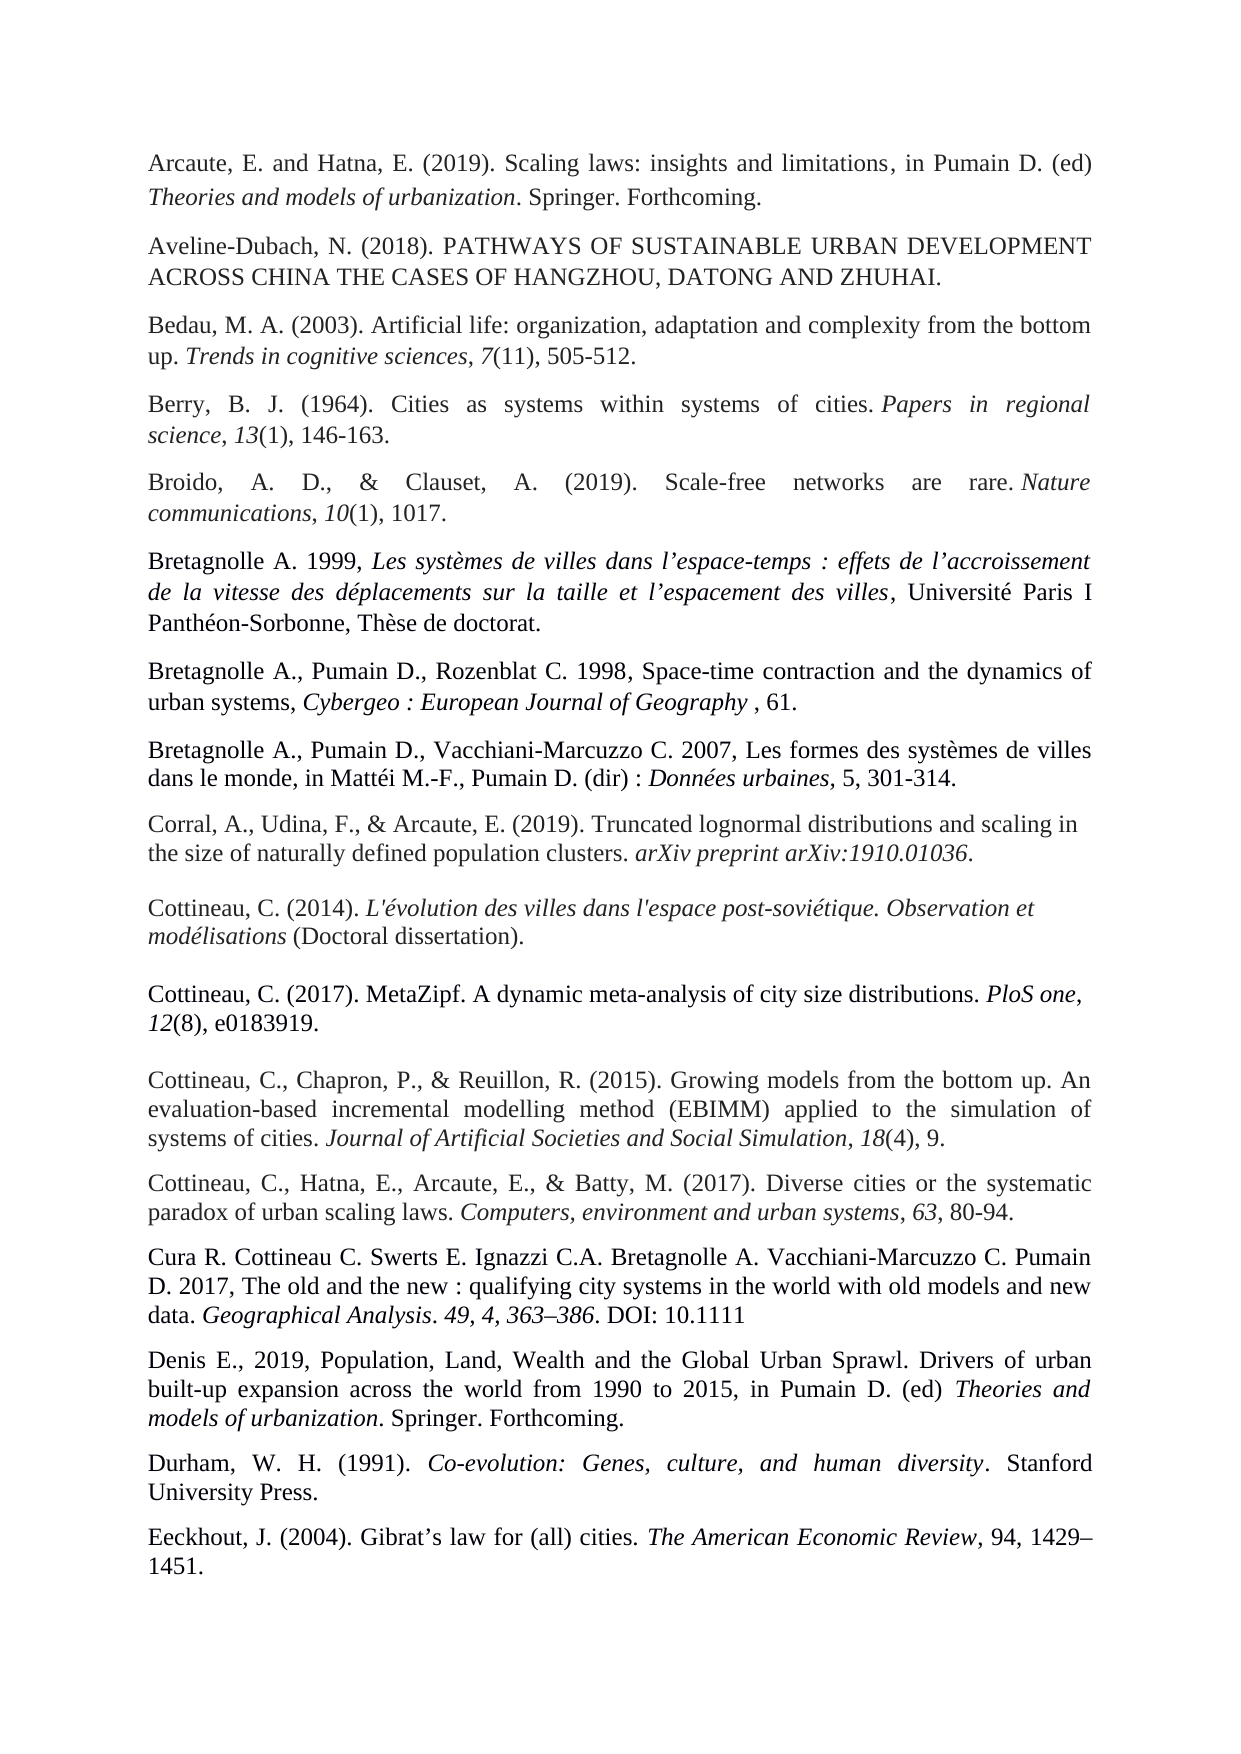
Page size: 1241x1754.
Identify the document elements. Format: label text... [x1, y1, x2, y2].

text Arcaute, E. and Hatna, E. (2019). Scaling laws: insights and limitations, in Pumain D. (ed) Theories and models of urbanization. Springer. Forthcoming. [148, 148, 1093, 211]
text Broido, A. D., & Clauset, A. (2019). Scale-free networks are rare. Nature communications, 10(1), 1017. [148, 467, 1093, 527]
text Bedau, M. A. (2003). Artificial life: organization, adaptation and complexity from the bottom up. Trends in cognitive sciences, 7(11), 505-512. [148, 310, 1093, 370]
text Cottineau, C. (2017). MetaZipf. A dynamic meta-analysis of city size distributions. PloS one, 12(8), e0183919. [148, 979, 1093, 1036]
text Denis E., 2019, Population, Land, Wealth and the Global Urban Sprawl. Drivers of urban built-up expansion across the world from 1990 to 2015, in Pumain D. (ed) Theories and models of urbanization. Springer. Forthcoming. [148, 1345, 1093, 1431]
text Bretagnolle A., Pumain D., Vacchiani-Marcuzzo C. 2007, Les formes des systèmes de villes dans le monde, in Mattéi M.-F., Pumain D. (dir) : Données urbaines, 5, 301-314. [148, 735, 1093, 792]
text Cottineau, C., Hatna, E., Arcaute, E., & Batty, M. (2017). Diverse cities or the systematic paradox of urban scaling laws. Computers, environment and urban systems, 63, 80-94. [148, 1168, 1093, 1226]
text Bretagnolle A., Pumain D., Rozenblat C. 1998, Space-time contraction and the dynamics of urban systems, Cybergeo : European Journal of Geography , 61. [148, 656, 1093, 716]
text Bretagnolle A. 1999, Les systèmes de villes dans l’espace-temps : effets de l’accroissement de la vitesse des déplacements sur la taille et l’espacement des villes, Université Paris I Panthéon-Sorbonne, Thèse de doctorat. [148, 546, 1093, 637]
text Aveline-Dubach, N. (2018). PATHWAYS OF SUSTAINABLE URBAN DEVELOPMENT ACROSS CHINA THE CASES OF HANGZHOU, DATONG AND ZHUHAI. [148, 231, 1093, 291]
text Berry, B. J. (1964). Cities as systems within systems of cities. Papers in regional science, 13(1), 146-163. [148, 389, 1093, 448]
text Cottineau, C. (2014). L'évolution des villes dans l'espace post-soviétique. Observation et modélisations (Doctoral dissertation). [148, 893, 1093, 950]
text Cura R. Cottineau C. Swerts E. Ignazzi C.A. Bretagnolle A. Vacchiani-Marcuzzo C. Pumain D. 2017, The old and the new : qualifying city systems in the world with old models and new data. Geographical Analysis. 49, 4, 363–386. DOI: 10.1111 [148, 1242, 1093, 1328]
text Durham, W. H. (1991). Co-evolution: Genes, culture, and human diversity. Stanford University Press. [148, 1448, 1093, 1506]
text Cottineau, C., Chapron, P., & Reuillon, R. (2015). Growing models from the bottom up. An evaluation-based incremental modelling method (EBIMM) applied to the simulation of systems of cities. Journal of Artificial Societies and Social Simulation, 18(4), 9. [148, 1065, 1093, 1151]
text Corral, A., Udina, F., & Arcaute, E. (2019). Truncated lognormal distributions and scaling in the size of naturally defined population clusters. arXiv preprint arXiv:1910.01036. [148, 809, 1093, 866]
text Eeckhout, J. (2004). Gibrat’s law for (all) cities. The American Economic Review, 94, 1429–1451. [148, 1522, 1093, 1580]
